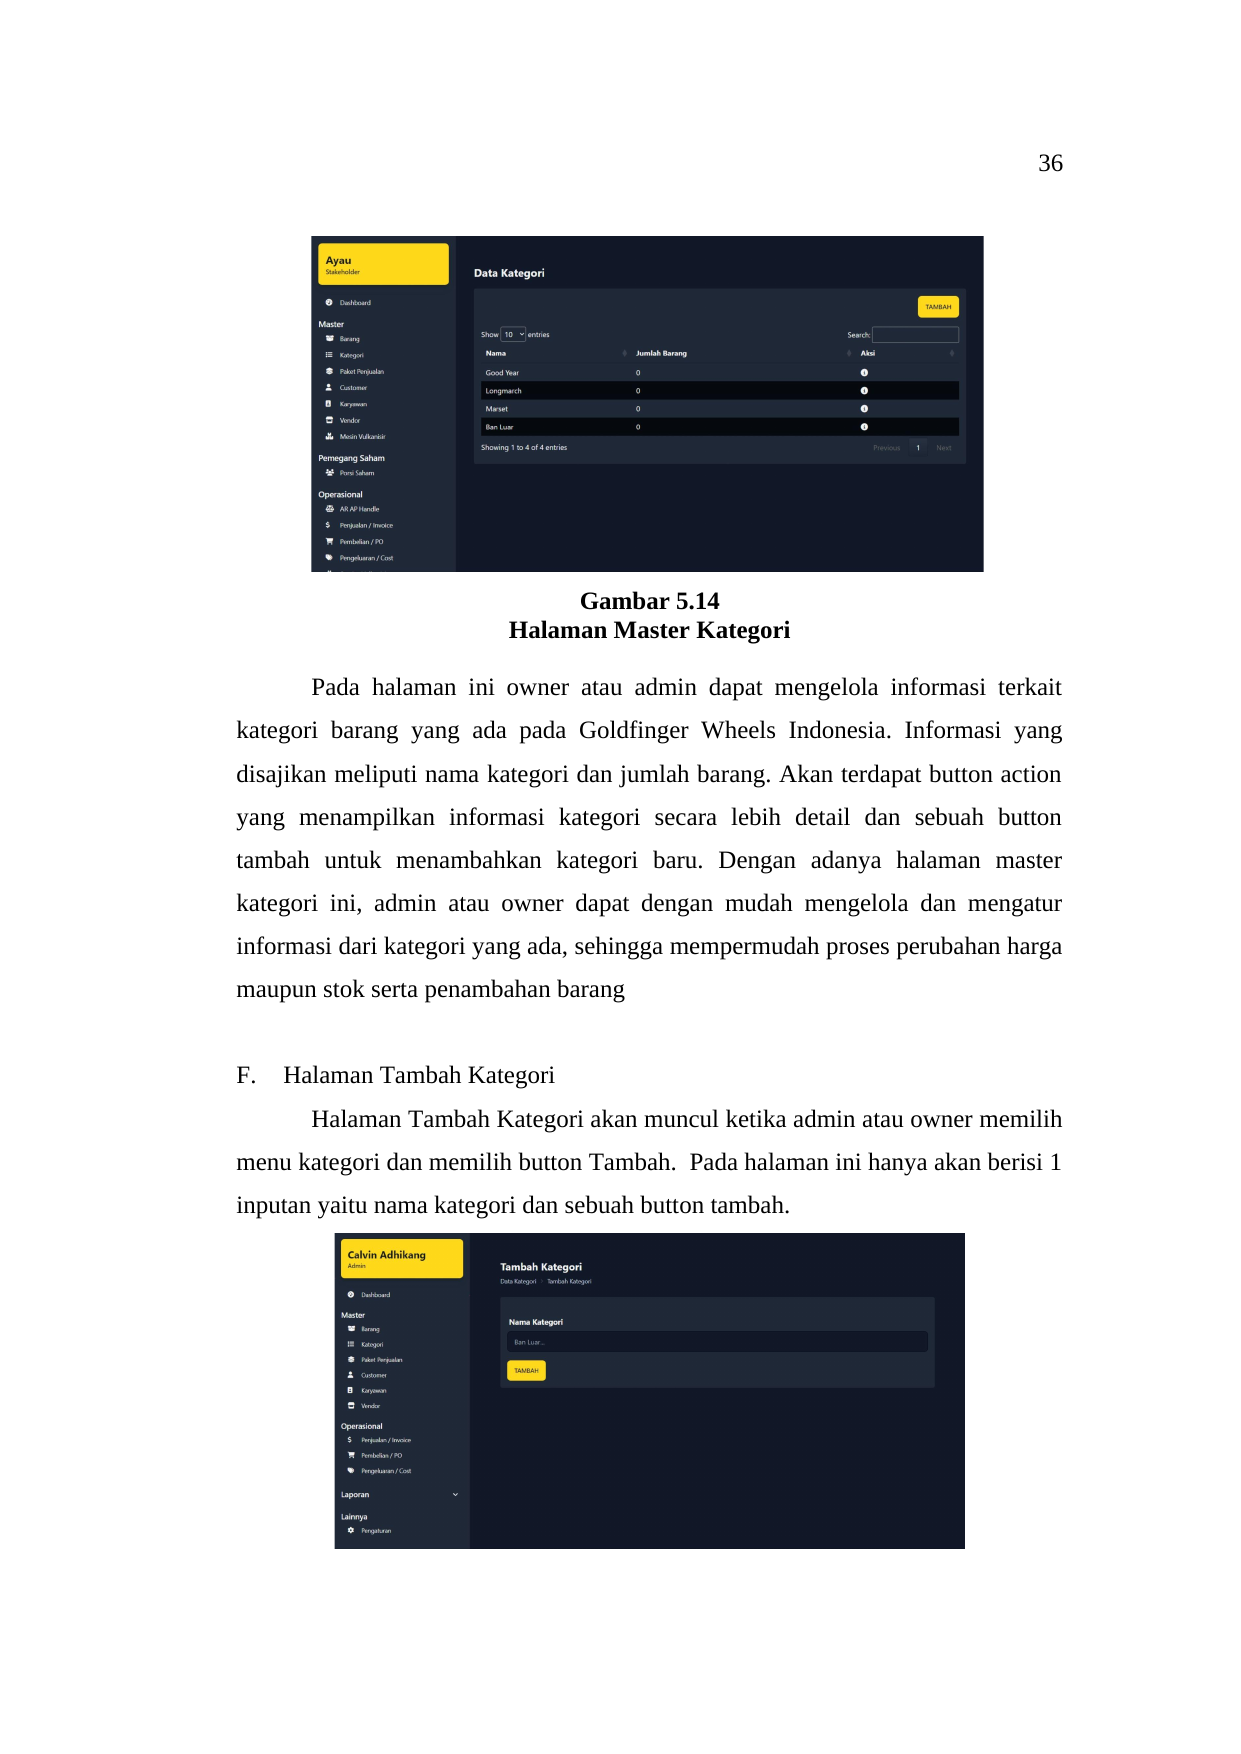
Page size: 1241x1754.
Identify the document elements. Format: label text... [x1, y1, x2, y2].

text Halaman Master Kategori [236, 615, 1063, 644]
picture [334, 1233, 965, 1549]
text Halaman Tambah Kategori akan muncul ketika admin atau owner memilih menu kategori dan memilih button Tambah. Pada halaman ini hanya akan berisi 1 inputan yaitu nama kategori dan sebuah button tambah. [236, 1104, 1063, 1219]
list Halaman Tambah Kategori [236, 1061, 1063, 1089]
picture [311, 236, 984, 572]
text Gambar 5.14 [236, 586, 1063, 615]
text Pada halaman ini owner atau admin dapat mengelola informasi terkait kategori barang yang ada pada Goldfinger Wheels Indonesia. Informasi yang disajikan meliputi nama kategori dan jumlah barang. Akan terdapat button action yang menampilkan informasi kategori secara lebih detail dan sebuah button tambah untuk menambahkan kategori baru. Dengan adanya halaman master kategori ini, admin atau owner dapat dengan mudah mengelola dan mengatur informasi dari kategori yang ada, sehingga mempermudah proses perubahan harga maupun stok serta penambahan barang [236, 672, 1063, 1003]
